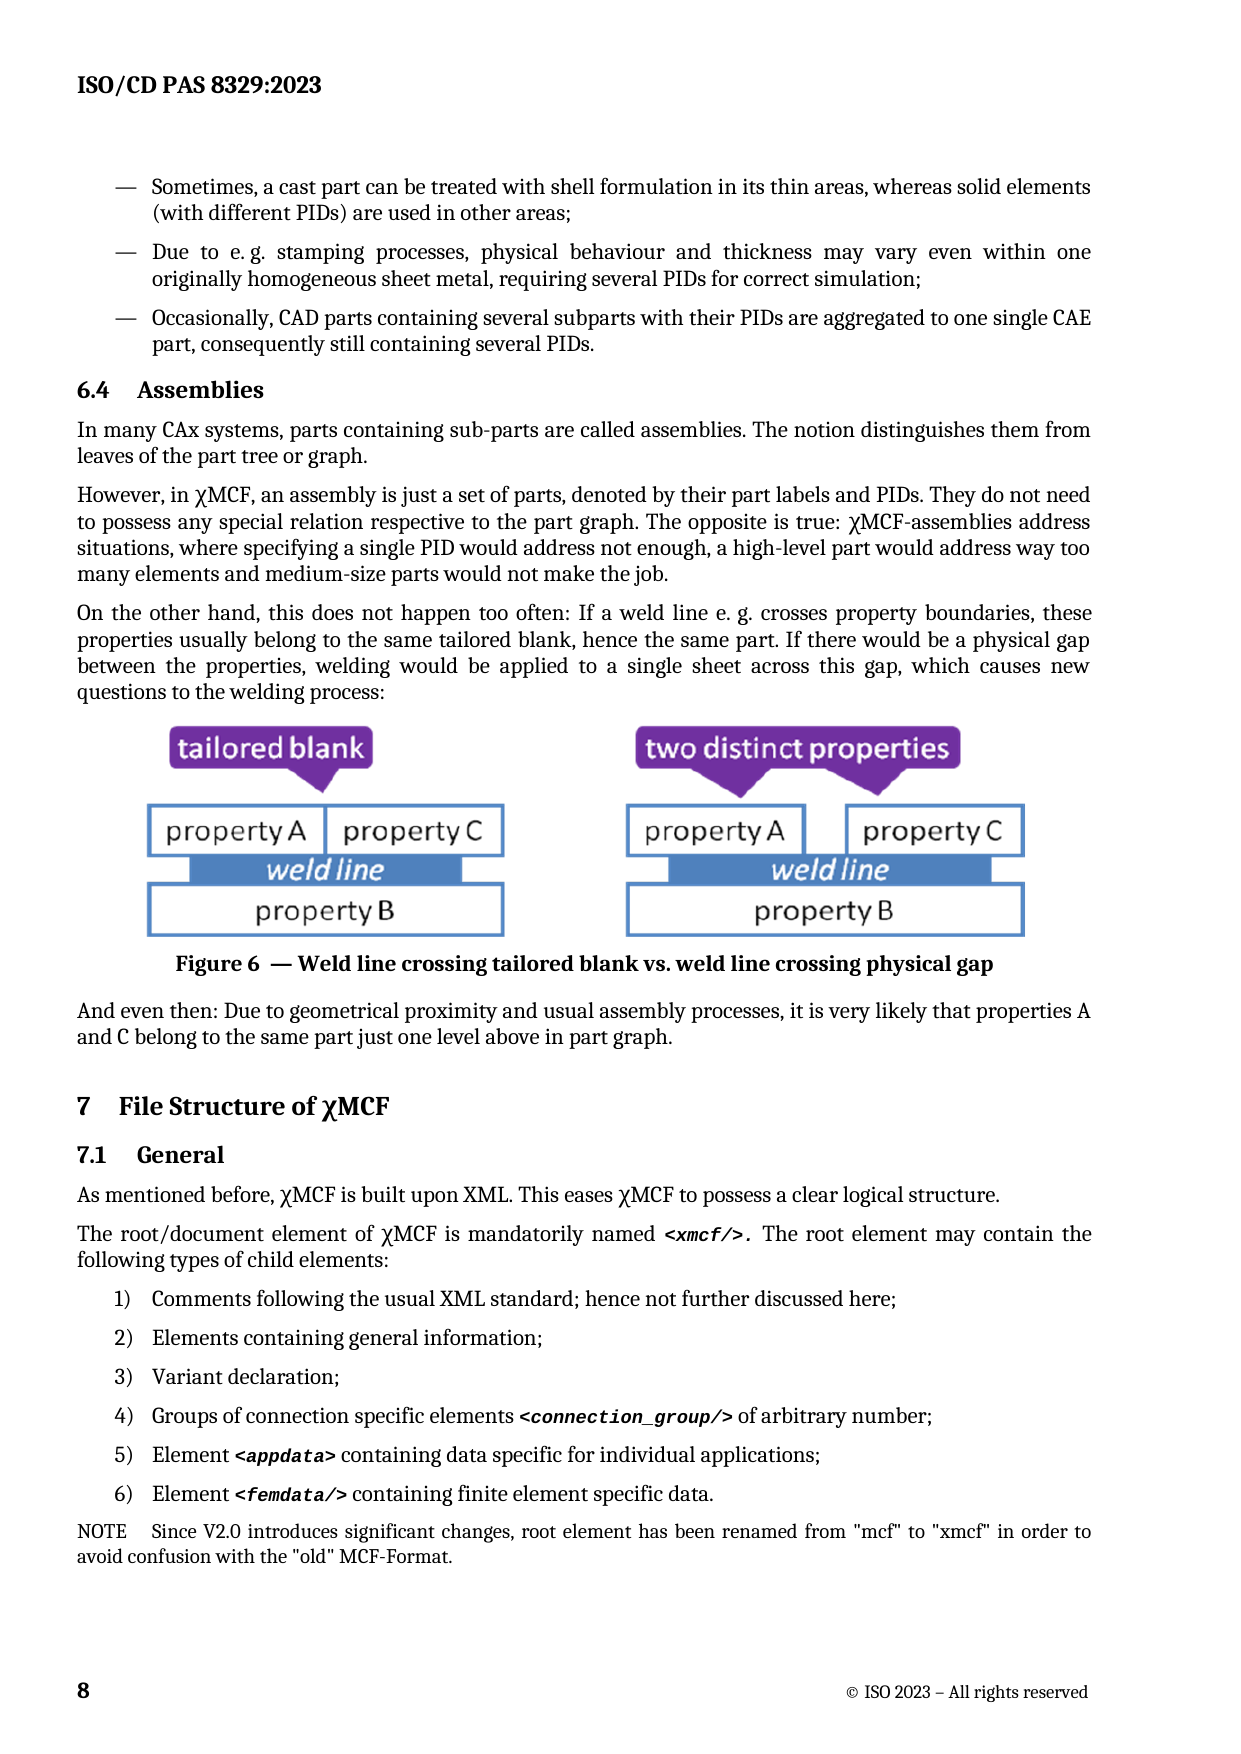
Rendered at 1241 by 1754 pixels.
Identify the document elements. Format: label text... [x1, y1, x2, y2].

list Element <appdata> containing data specific for individual applications; [114, 1441, 1092, 1468]
text The root/document element of χMCF is mandatorily named <xmcf/>. The root element may contain the following types of child elements: [77, 1221, 1092, 1273]
text In many CAx systems, parts containing sub-parts are called assemblies. The notion distinguishes them from leaves of the part tree or graph. [77, 417, 1092, 470]
text On the other hand, this does not happen too often: If a weld line e. g. crosses property boundaries, these properties usually belong to the same tailored blank, hence the same part. If there would be a physical gap between the properties, welding would be applied to a single sheet across this gap, which causes new questions to the welding process: [77, 600, 1092, 706]
text And even then: Due to geometrical proximity and usual assembly processes, it is very likely that properties A and C belong to the same part just one level above in part graph. [77, 997, 1092, 1050]
list Element <femdata/> containing finite element specific data. [114, 1480, 1092, 1507]
list Comments following the usual XML standard; hence not further discussed here; [114, 1286, 1092, 1312]
list Groups of connection specific elements <connection_group/> of arbitrary number; [114, 1403, 1092, 1429]
subtitle File Structure of χMCF [77, 1091, 1092, 1122]
text As mentioned before, χMCF is built upon XML. This eases χMCF to possess a clear logical structure. [77, 1182, 1092, 1208]
list Occasionally, CAD parts containing several subparts with their PIDs are aggregated to one single CAE part, consequently still containing several PIDs. [114, 304, 1092, 357]
list Sometimes, a cast part can be treated with shell formulation in its thin areas, whereas solid elements (with different PIDs) are used in other areas; [114, 174, 1092, 227]
list Variant declaration; [114, 1364, 1092, 1390]
list Due to e. g. stamping processes, physical behaviour and thickness may vary even within one originally homogeneous sheet metal, requiring several PIDs for correct simulation; [114, 239, 1092, 292]
picture [144, 725, 1026, 937]
subtitle General [77, 1141, 1092, 1169]
text NOTE Since V2.0 introduces significant changes, root element has been renamed from "mcf" to "xmcf" in order to avoid confusion with the "old" MCF-Format. [77, 1519, 1092, 1569]
text However, in χMCF, an assembly is just a set of parts, denoted by their part labels and PIDs. They do not need to possess any special relation respective to the part graph. The opposite is true: χMCF-assemblies address situations, where specifying a single PID would address not enough, a high-level part would address way too many elements and medium-size parts would not make the job. [77, 482, 1092, 588]
text Figure 6 — Weld line crossing tailored blank vs. weld line crossing physical gap [77, 950, 1092, 977]
list Elements containing general information; [114, 1325, 1092, 1351]
subtitle Assemblies [77, 376, 1092, 404]
